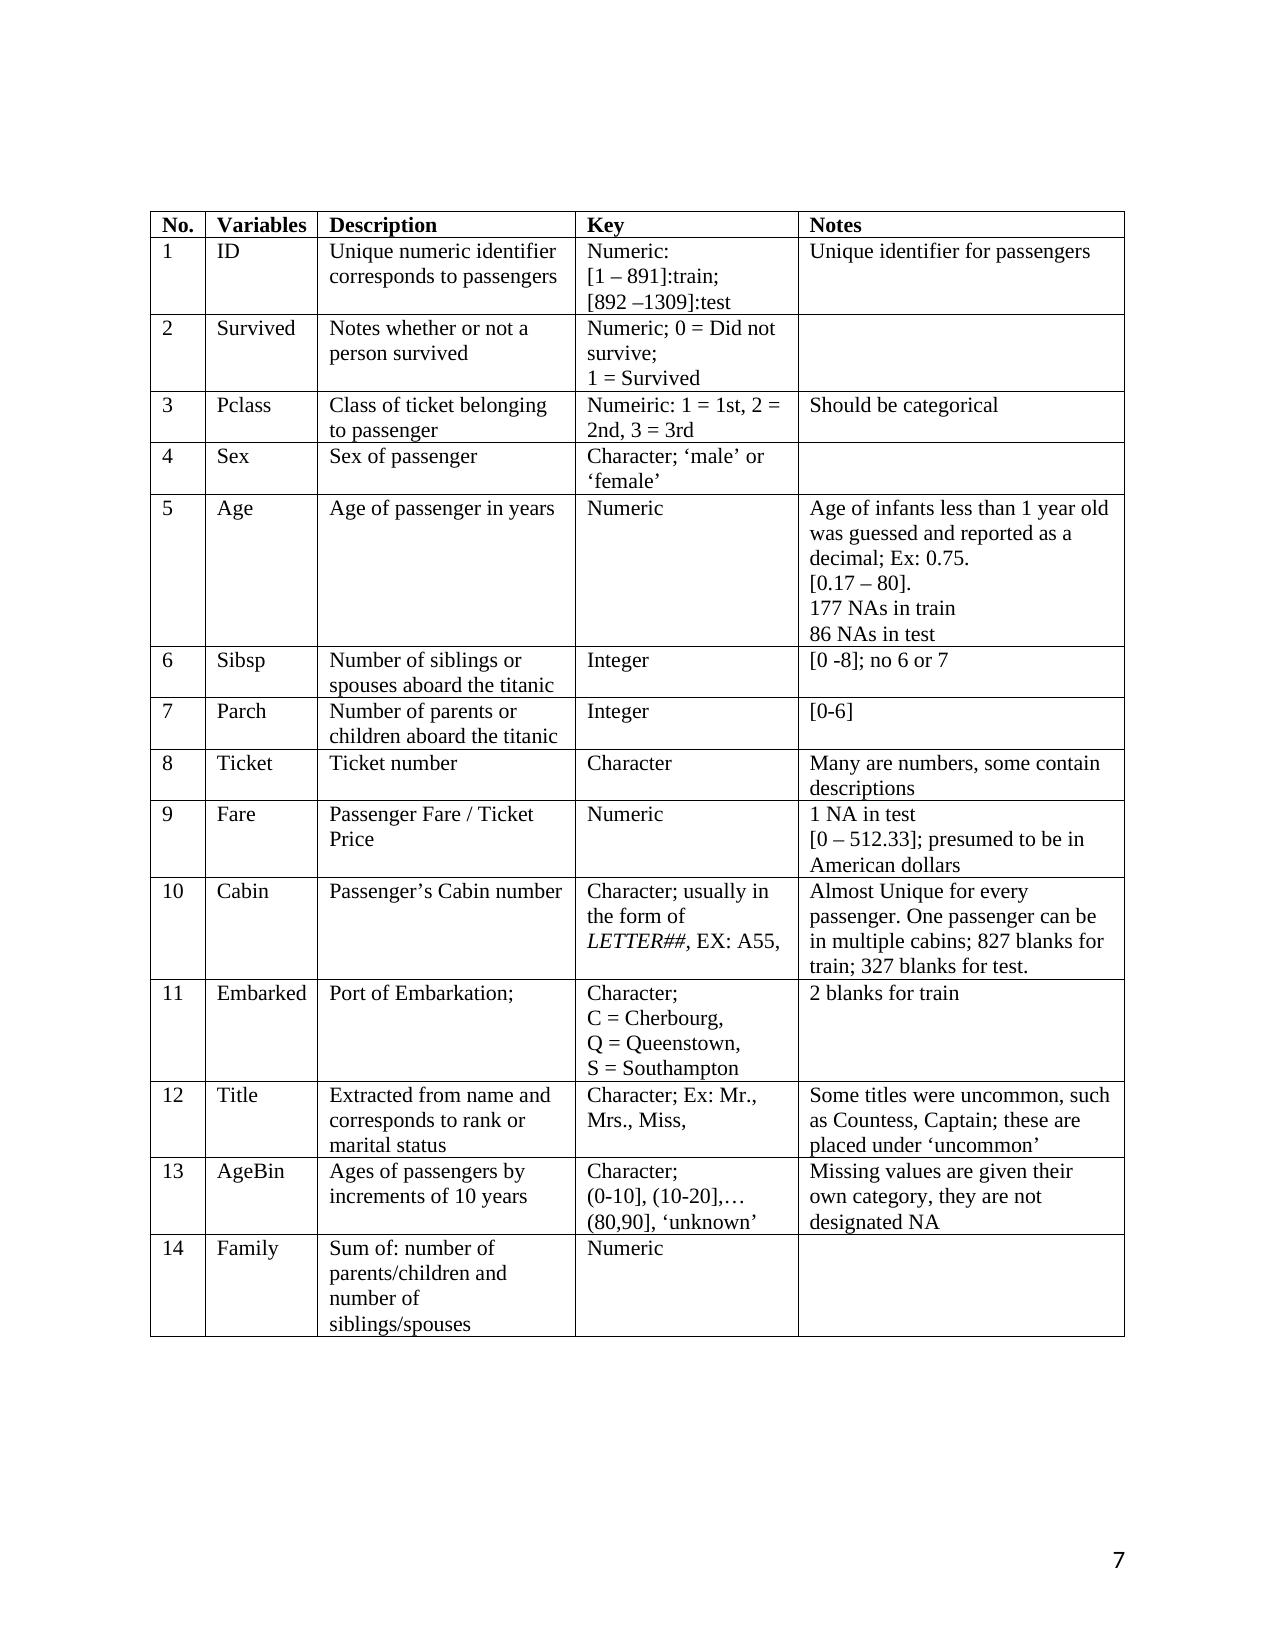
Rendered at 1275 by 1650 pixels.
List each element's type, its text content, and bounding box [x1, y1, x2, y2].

table_cell Pclass [206, 392, 317, 442]
table_cell Class of ticket belonging to passenger [318, 392, 575, 442]
table_cell 10 [151, 878, 205, 979]
table_cell 14 [151, 1235, 205, 1336]
table_cell Numeric [576, 801, 798, 877]
table_header Description [318, 212, 575, 237]
table_cell Integer [576, 647, 798, 697]
table_cell Family [206, 1235, 317, 1336]
table_cell 3 [151, 392, 205, 442]
table_cell Cabin [206, 878, 317, 979]
table_cell Age [206, 495, 317, 646]
table_cell Passenger’s Cabin number [318, 878, 575, 979]
table_cell 1 [151, 238, 205, 314]
table_cell Age of passenger in years [318, 495, 575, 646]
table_cell Number of parents or children aboard the titanic [318, 698, 575, 749]
table_cell [799, 443, 1124, 493]
table_header No. [151, 212, 205, 237]
table_cell 11 [151, 980, 205, 1081]
table_cell Character [576, 750, 798, 800]
table_cell AgeBin [206, 1158, 317, 1234]
table_cell Port of Embarkation; [318, 980, 575, 1081]
table_cell Age of infants less than 1 year old was guessed and reported as a decimal; Ex: 0.75. [0.17 – 80]. 177 NAs in train 86 NAs in test [799, 495, 1124, 646]
table_cell Ages of passengers by increments of 10 years [318, 1158, 575, 1234]
table_cell Numeric; 0 = Did not survive; 1 = Survived [576, 315, 798, 391]
table_cell Title [206, 1082, 317, 1157]
table_cell Extracted from name and corresponds to rank or marital status [318, 1082, 575, 1157]
table_cell 8 [151, 750, 205, 800]
table_cell [0 -8]; no 6 or 7 [799, 647, 1124, 697]
table_cell Should be categorical [799, 392, 1124, 442]
table_cell 12 [151, 1082, 205, 1157]
table_cell Sex of passenger [318, 443, 575, 493]
table_cell Character; C = Cherbourg, Q = Queenstown, S = Southampton [576, 980, 798, 1081]
table_cell Numeric: [1 – 891]:train; [892 –1309]:test [576, 238, 798, 314]
table_cell 9 [151, 801, 205, 877]
table_cell Passenger Fare / Ticket Price [318, 801, 575, 877]
table_cell Unique identifier for passengers [799, 238, 1124, 314]
table_cell 2 blanks for train [799, 980, 1124, 1081]
table_cell 7 [151, 698, 205, 749]
table_cell 6 [151, 647, 205, 697]
table_cell Unique numeric identifier corresponds to passengers [318, 238, 575, 314]
table_cell Character; usually in the form of LETTER##, EX: A55, [576, 878, 798, 979]
table_cell Many are numbers, some contain descriptions [799, 750, 1124, 800]
table_cell ID [206, 238, 317, 314]
table_cell Parch [206, 698, 317, 749]
table_cell Numeric [576, 1235, 798, 1336]
table_cell Ticket number [318, 750, 575, 800]
table_cell Notes whether or not a person survived [318, 315, 575, 391]
table_cell [799, 1235, 1124, 1336]
table_cell Number of siblings or spouses aboard the titanic [318, 647, 575, 697]
table_cell 13 [151, 1158, 205, 1234]
table_cell Numeric [576, 495, 798, 646]
table_cell Character; (0-10], (10-20],…(80,90], ‘unknown’ [576, 1158, 798, 1234]
table_cell Ticket [206, 750, 317, 800]
table_cell [799, 315, 1124, 391]
table_cell Sibsp [206, 647, 317, 697]
table_cell 1 NA in test [0 – 512.33]; presumed to be in American dollars [799, 801, 1124, 877]
table_cell Sex [206, 443, 317, 493]
table_cell 2 [151, 315, 205, 391]
table_cell Numeiric: 1 = 1st, 2 = 2nd, 3 = 3rd [576, 392, 798, 442]
table_cell Missing values are given their own category, they are not designated NA [799, 1158, 1124, 1234]
table_cell Survived [206, 315, 317, 391]
table_cell Some titles were uncommon, such as Countess, Captain; these are placed under ‘uncommon’ [799, 1082, 1124, 1157]
table_header Key [576, 212, 798, 237]
table_cell Integer [576, 698, 798, 749]
table_cell Embarked [206, 980, 317, 1081]
table_cell Fare [206, 801, 317, 877]
table_cell [0-6] [799, 698, 1124, 749]
table_cell 5 [151, 495, 205, 646]
table_cell Character; Ex: Mr., Mrs., Miss, [576, 1082, 798, 1157]
table_cell Sum of: number of parents/children and number of siblings/spouses [318, 1235, 575, 1336]
table_cell Almost Unique for every passenger. One passenger can be in multiple cabins; 827 blanks for train; 327 blanks for test. [799, 878, 1124, 979]
table_cell 4 [151, 443, 205, 493]
table_header Variables [206, 212, 317, 237]
table_cell Character; ‘male’ or ‘female’ [576, 443, 798, 493]
table_header Notes [799, 212, 1124, 237]
